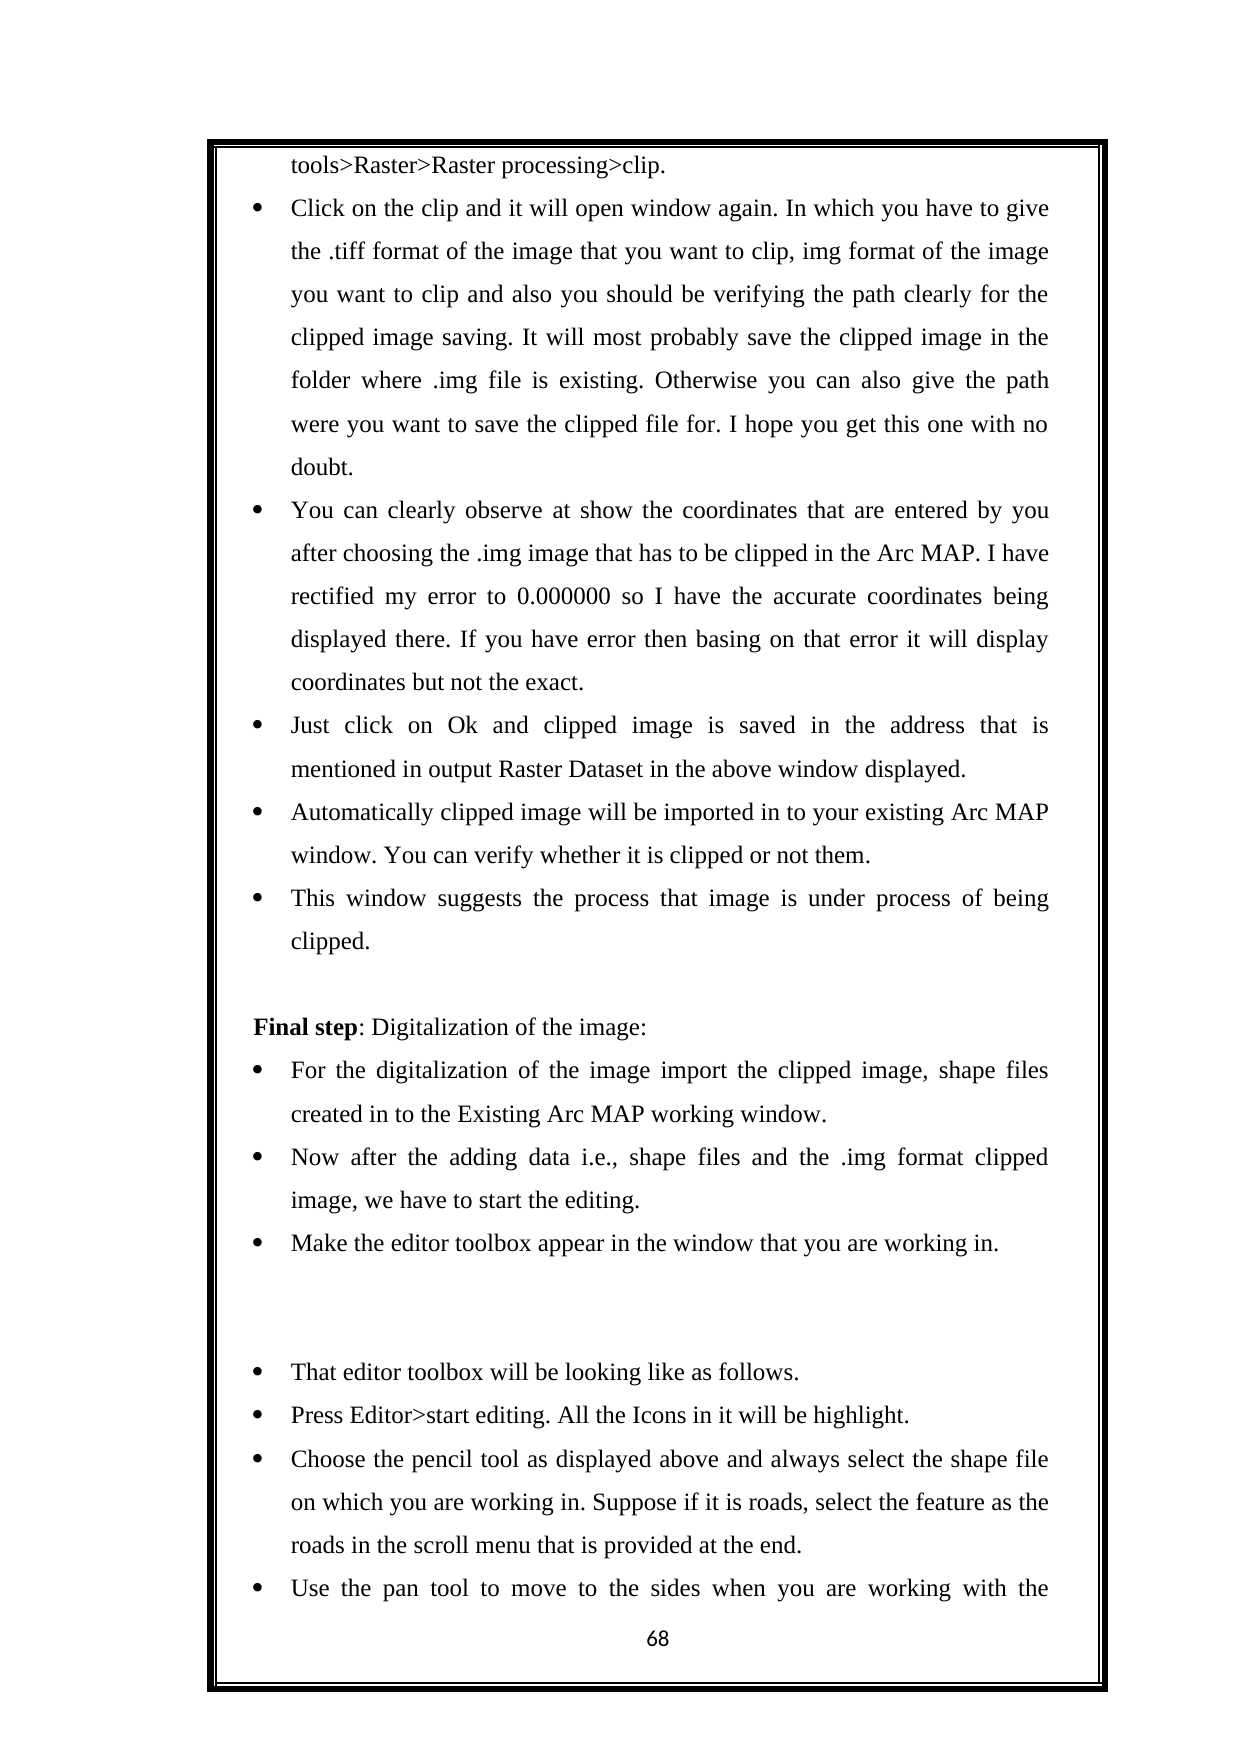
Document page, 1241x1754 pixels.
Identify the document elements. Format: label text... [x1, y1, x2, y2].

list This window suggests the process that image is under process of being clipped. [253, 883, 1050, 955]
list For the digitalization of the image import the clipped image, shape files created in to the Existing Arc MAP working window. [253, 1056, 1050, 1127]
text Final step: Digitalization of the image: [253, 1012, 1050, 1041]
list Now after the adding data i.e., shape files and the .img format clipped image, we have to start the editing. [253, 1142, 1050, 1214]
list You can clearly observe at show the coordinates that are entered by you after choosing the .img image that has to be clipped in the Arc MAP. I have rectified my error to 0.000000 so I have the accurate coordinates being displayed there. If you have error then basing on that error it will display coordinates but not the exact. [253, 495, 1050, 696]
list Make the editor toolbox appear in the window that you are working in. [253, 1228, 1050, 1257]
list Press Editor>start editing. All the Icons in it will be highlight. [253, 1401, 1050, 1429]
list That editor toolbox will be looking like as follows. [253, 1357, 1050, 1386]
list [253, 150, 1050, 179]
list Click on the clip and it will open window again. In which you have to give the .tiff format of the image that you want to clip, img format of the image you want to clip and also you should be verifying the path clearly for the clipped image saving. It will most probably save the clipped image in the folder where .img file is existing. Otherwise you can also give the path were you want to save the clipped file for. I hope you get this one with no doubt. [253, 193, 1050, 481]
list Choose the pencil tool as displayed above and always select the shape file on which you are working in. Suppose if it is roads, select the feature as the roads in the scroll menu that is provided at the end. [253, 1444, 1050, 1559]
list Automatically clipped image will be imported in to your existing Arc MAP window. You can verify whether it is clipped or not them. [253, 797, 1050, 869]
list Just click on Ok and clipped image is saved in the address that is mentioned in output Raster Dataset in the above window displayed. [253, 711, 1050, 782]
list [253, 1573, 1050, 1602]
